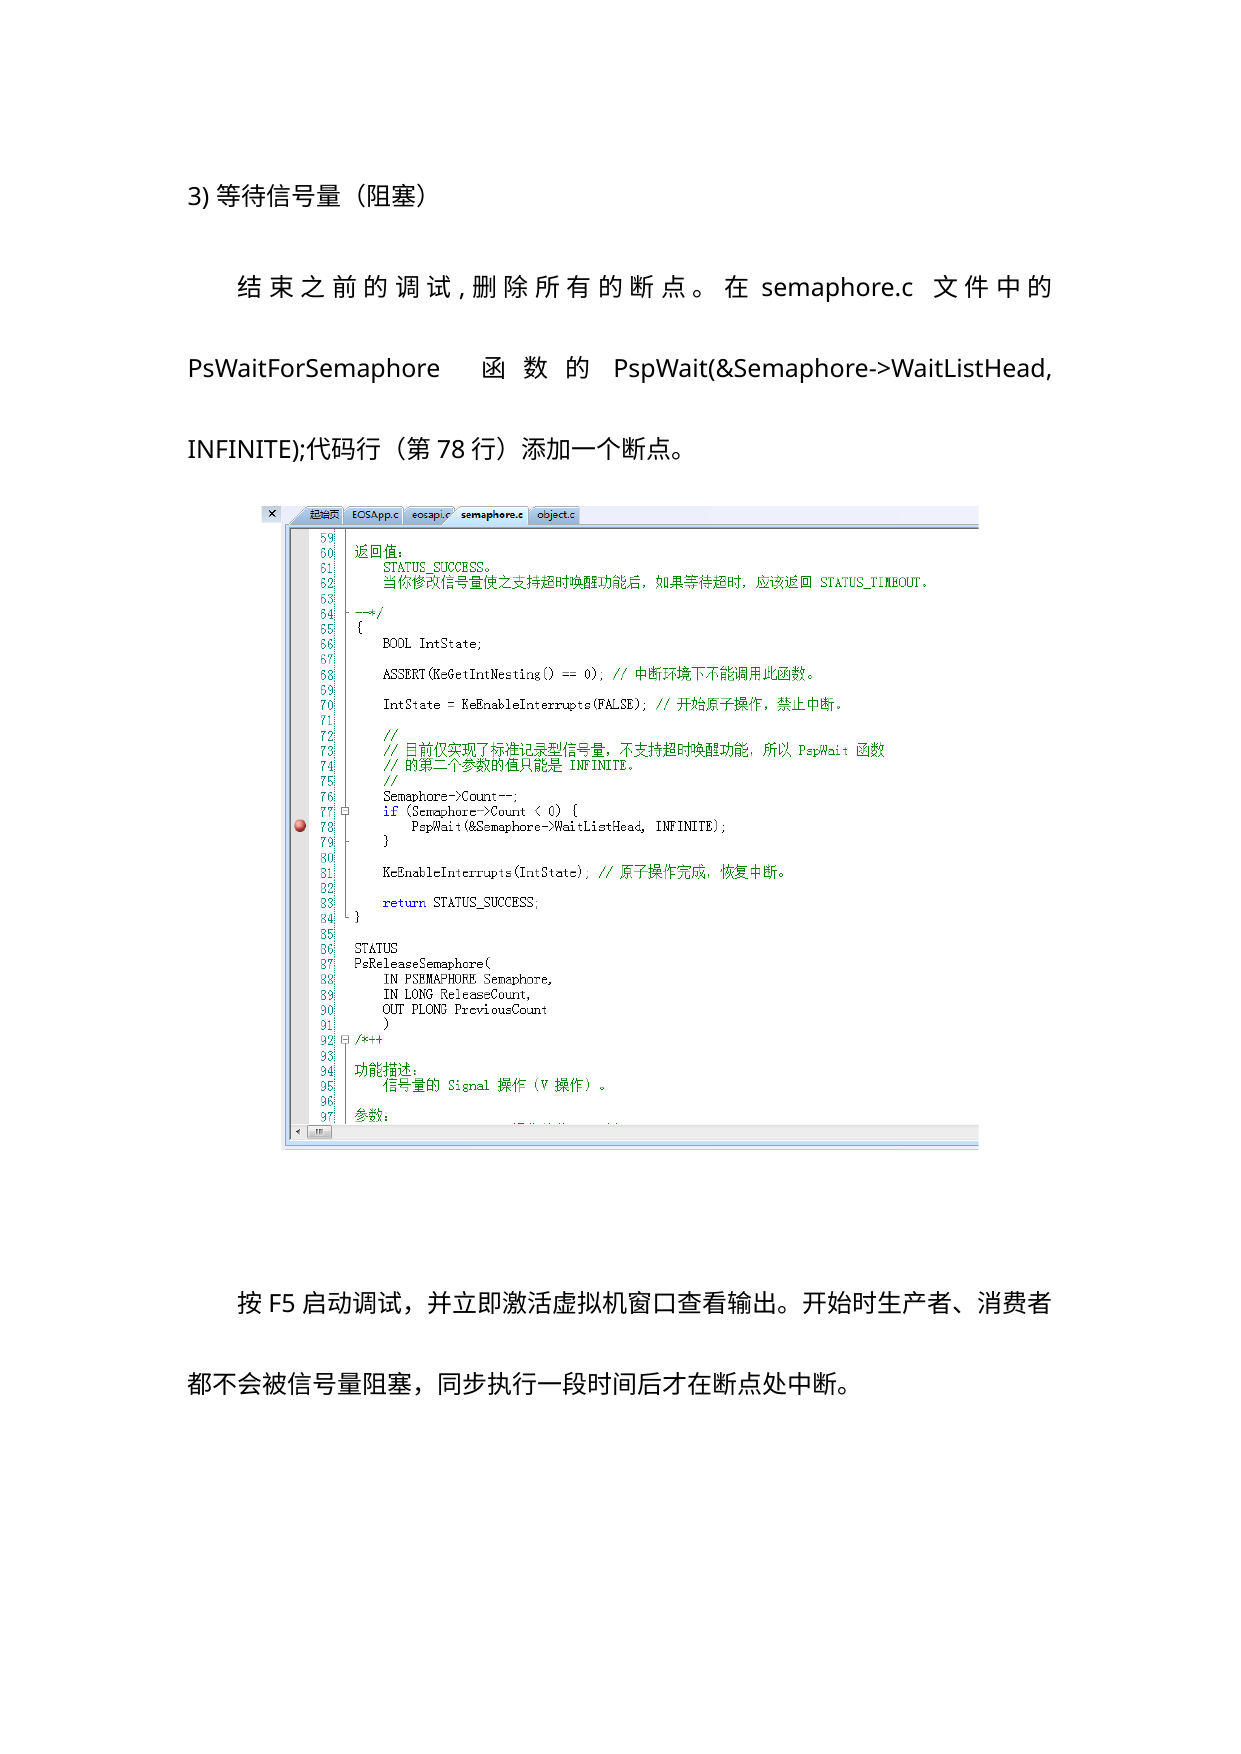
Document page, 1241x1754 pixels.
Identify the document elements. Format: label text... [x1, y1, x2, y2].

text 结束之前的调试,删除所有的断点。在semaphore.c 文件中的 PsWaitForSemaphore 函数的PspWait(&Semaphore->WaitListHead, INFINITE);代码行（第 78 行）添加一个断点。 [187, 253, 1053, 480]
text 按 F5 启动调试，并立即激活虚拟机窗口查看输出。开始时生产者、消费者都不会被信号量阻塞，同步执行一段时间后才在断点处中断。 [187, 1269, 1053, 1415]
text 3) 等待信号量（阻塞） [187, 162, 1053, 227]
picture [261, 506, 979, 1150]
